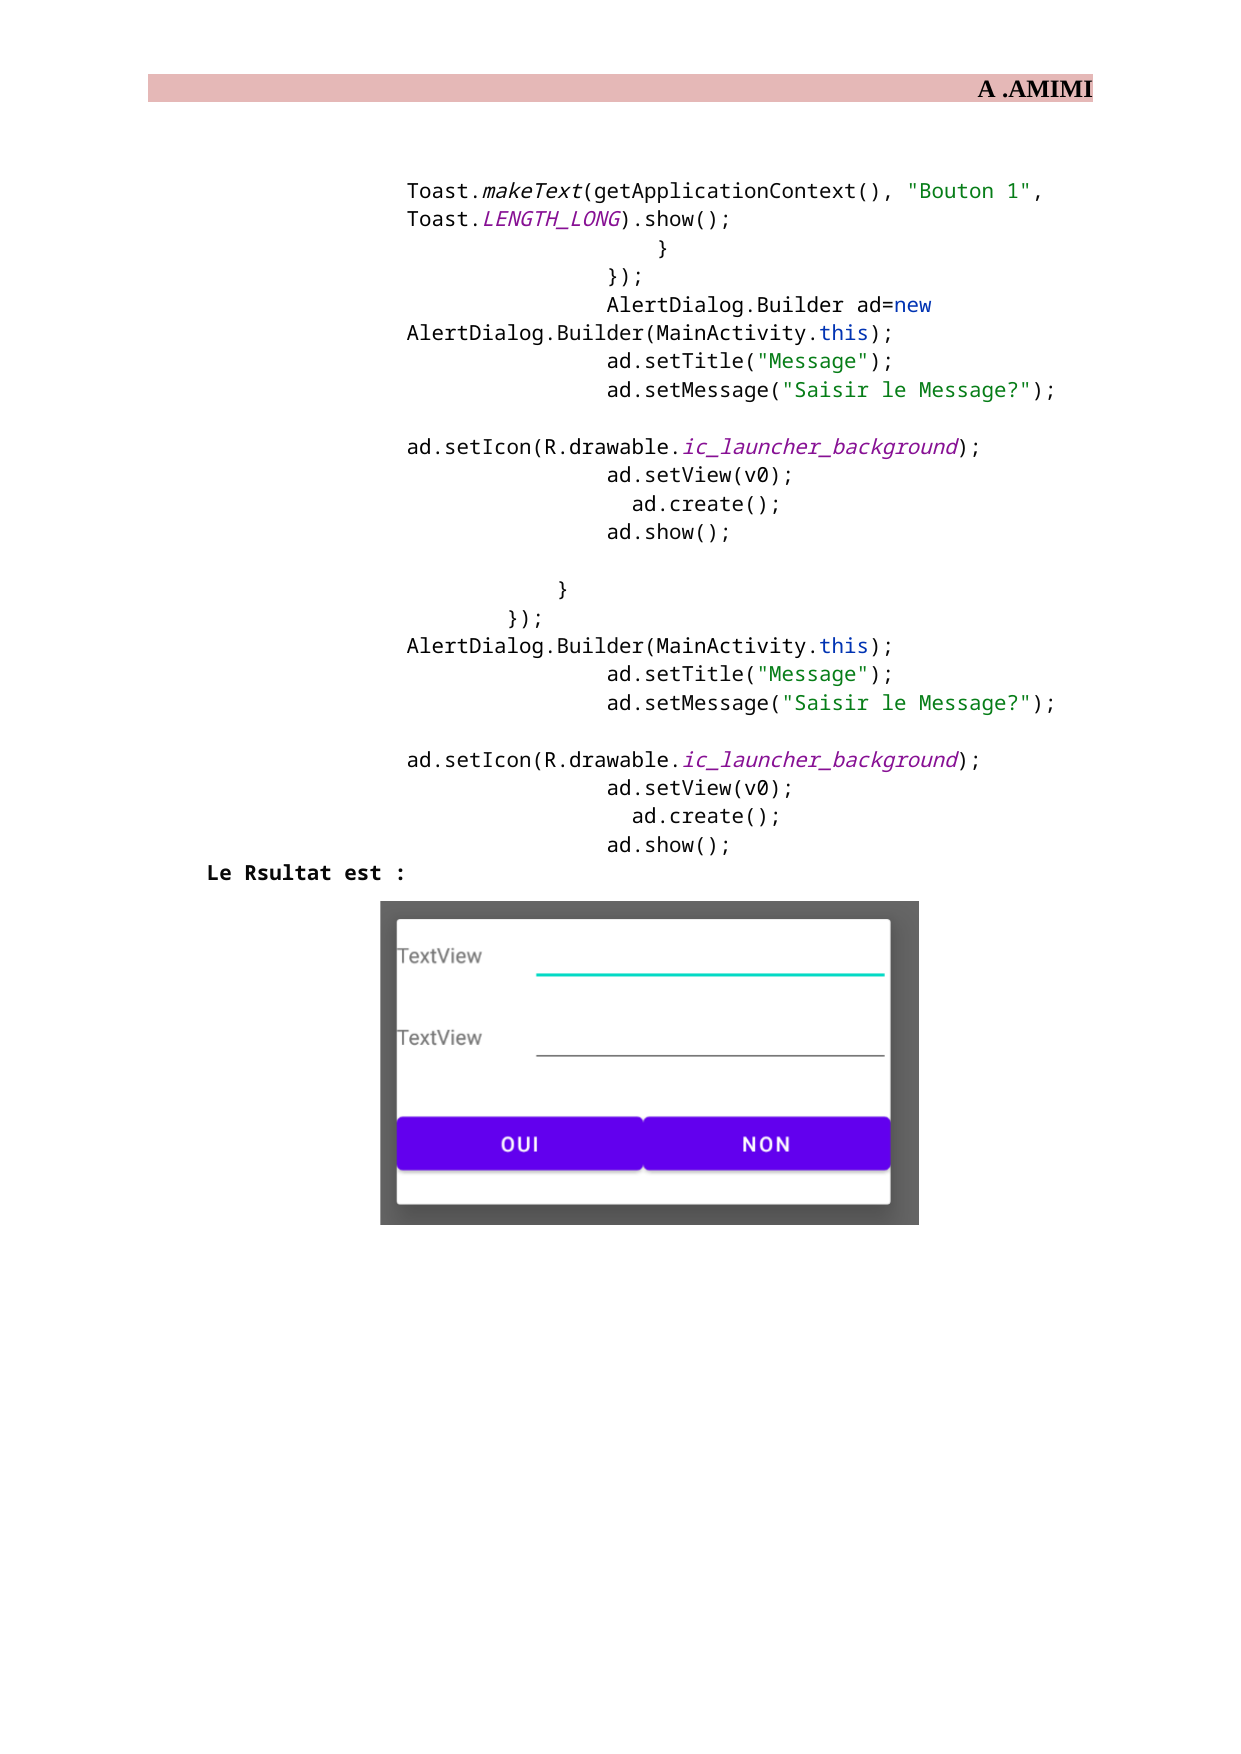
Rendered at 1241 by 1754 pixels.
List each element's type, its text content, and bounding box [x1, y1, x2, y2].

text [406, 148, 1093, 631]
picture [380, 901, 919, 1225]
list AlertDialog.Builder(MainActivity.this); ad.setTitle("Message"); ad.setMessage("Saisir le Message?"); ad.setIcon(R.drawable.ic_launcher_background); ad.setView(v0); ad.create(); ad.show(); [406, 631, 1093, 858]
list Le Rsultat est : [207, 858, 1093, 887]
